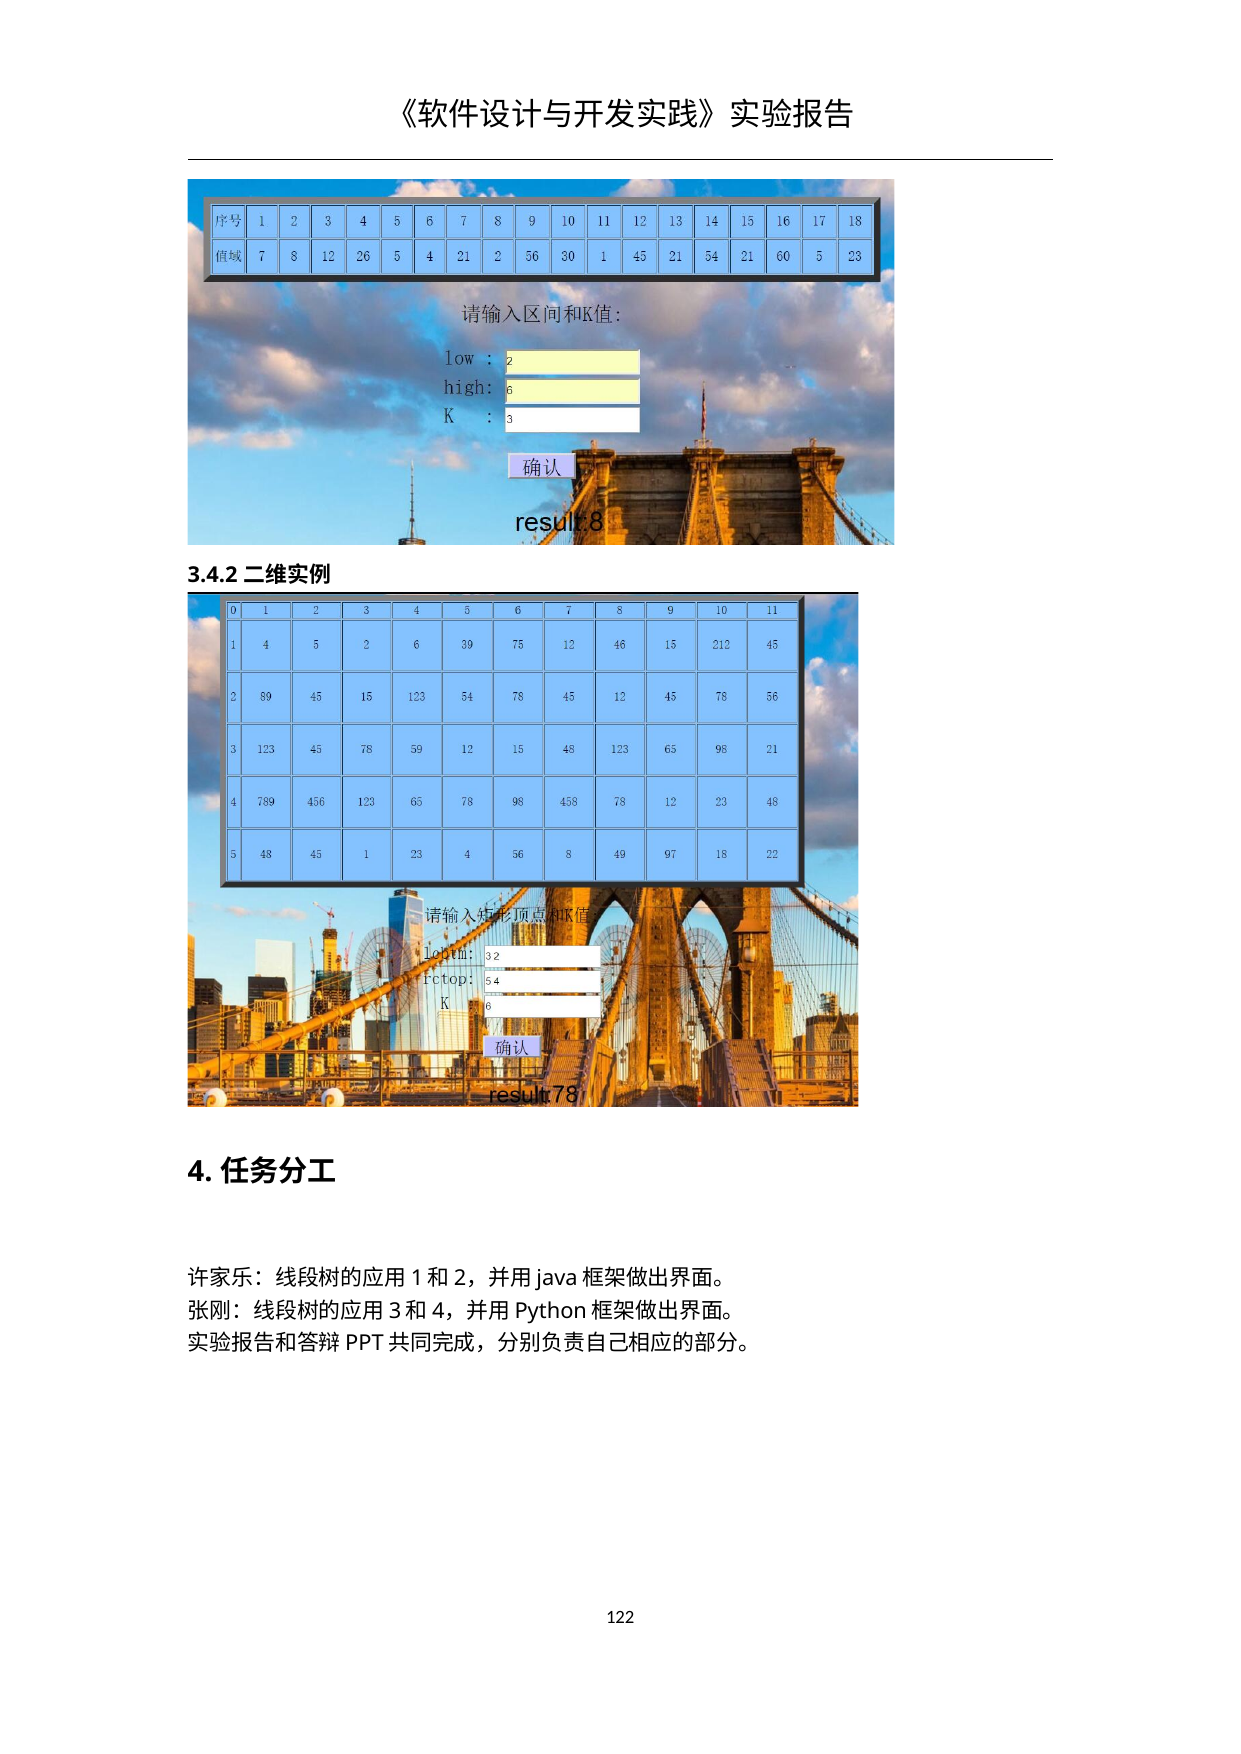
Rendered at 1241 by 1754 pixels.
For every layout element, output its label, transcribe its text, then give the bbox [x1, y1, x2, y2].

text 3.4.2 二维实例 [187, 557, 1053, 590]
subtitle 4. 任务分工 [187, 1137, 1053, 1202]
picture [187, 592, 859, 1107]
text 张刚：线段树的应用3和4，并用Python框架做出界面。 [187, 1292, 1053, 1325]
picture [187, 179, 895, 545]
text 许家乐：线段树的应用1和2，并用java框架做出界面。 [187, 1260, 1053, 1292]
text 实验报告和答辩PPT共同完成，分别负责自己相应的部分。 [187, 1325, 1053, 1357]
